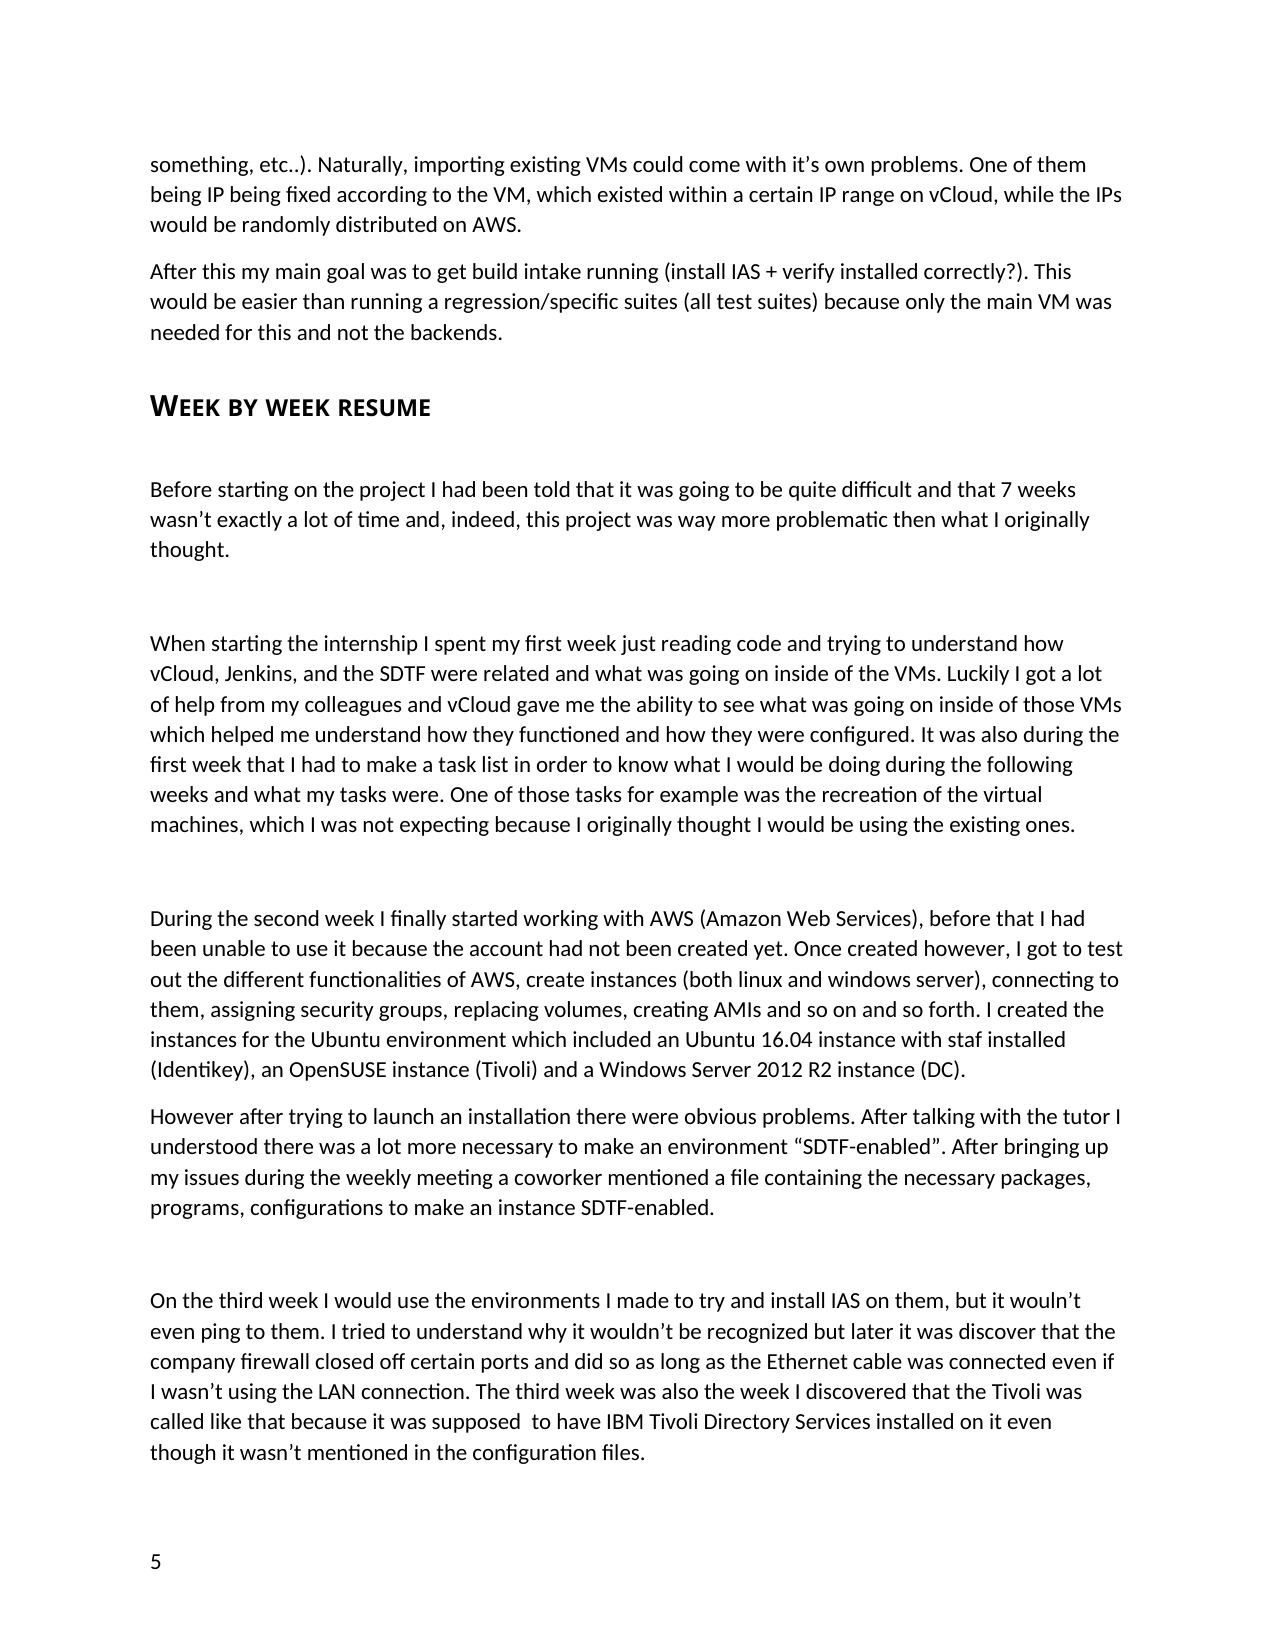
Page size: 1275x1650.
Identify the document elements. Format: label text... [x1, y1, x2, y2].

subtitle Week by week resume [150, 385, 1125, 425]
text After this my main goal was to get build intake running (install IAS + verify installed correctly?). This would be easier than running a regression/specific suites (all test suites) because only the main VM was needed for this and not the backends. [150, 257, 1125, 346]
text Before starting on the project I had been told that it was going to be quite difficult and that 7 weeks wasn’t exactly a lot of time and, indeed, this project was way more problematic then what I originally thought. [150, 475, 1125, 563]
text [150, 150, 1125, 238]
text During the second week I finally started working with AWS (Amazon Web Services), before that I had been unable to use it because the account had not been created yet. Once created however, I got to test out the different functionalities of AWS, create instances (both linux and windows server), connecting to them, assigning security groups, replacing volumes, creating AMIs and so on and so forth. I created the instances for the Ubuntu environment which included an Ubuntu 16.04 instance with staf installed (Identikey), an OpenSUSE instance (Tivoli) and a Windows Server 2012 R2 instance (DC). [150, 904, 1125, 1083]
text When starting the internship I spent my first week just reading code and trying to understand how vCloud, Jenkins, and the SDTF were related and what was going on inside of the VMs. Luckily I got a lot of help from my colleagues and vCloud gave me the ability to see what was going on inside of those VMs which helped me understand how they functioned and how they were configured. It was also during the first week that I had to make a task list in order to know what I would be doing during the following weeks and what my tasks were. One of those tasks for example was the recreation of the virtual machines, which I was not expecting because I originally thought I would be using the existing ones. [150, 629, 1125, 838]
text However after trying to launch an installation there were obvious problems. After talking with the tutor I understood there was a lot more necessary to make an environment “SDTF-enabled”. After bringing up my issues during the weekly meeting a coworker mentioned a file containing the necessary packages, programs, configurations to make an instance SDTF-enabled. [150, 1102, 1125, 1221]
text On the third week I would use the environments I made to try and install IAS on them, but it wouln’t even ping to them. I tried to understand why it wouldn’t be recognized but later it was discover that the company firewall closed off certain ports and did so as long as the Ethernet cable was connected even if I wasn’t using the LAN connection. The third week was also the week I discovered that the Tivoli was called like that because it was supposed to have IBM Tivoli Directory Services installed on it even though it wasn’t mentioned in the configuration files. [150, 1287, 1125, 1466]
